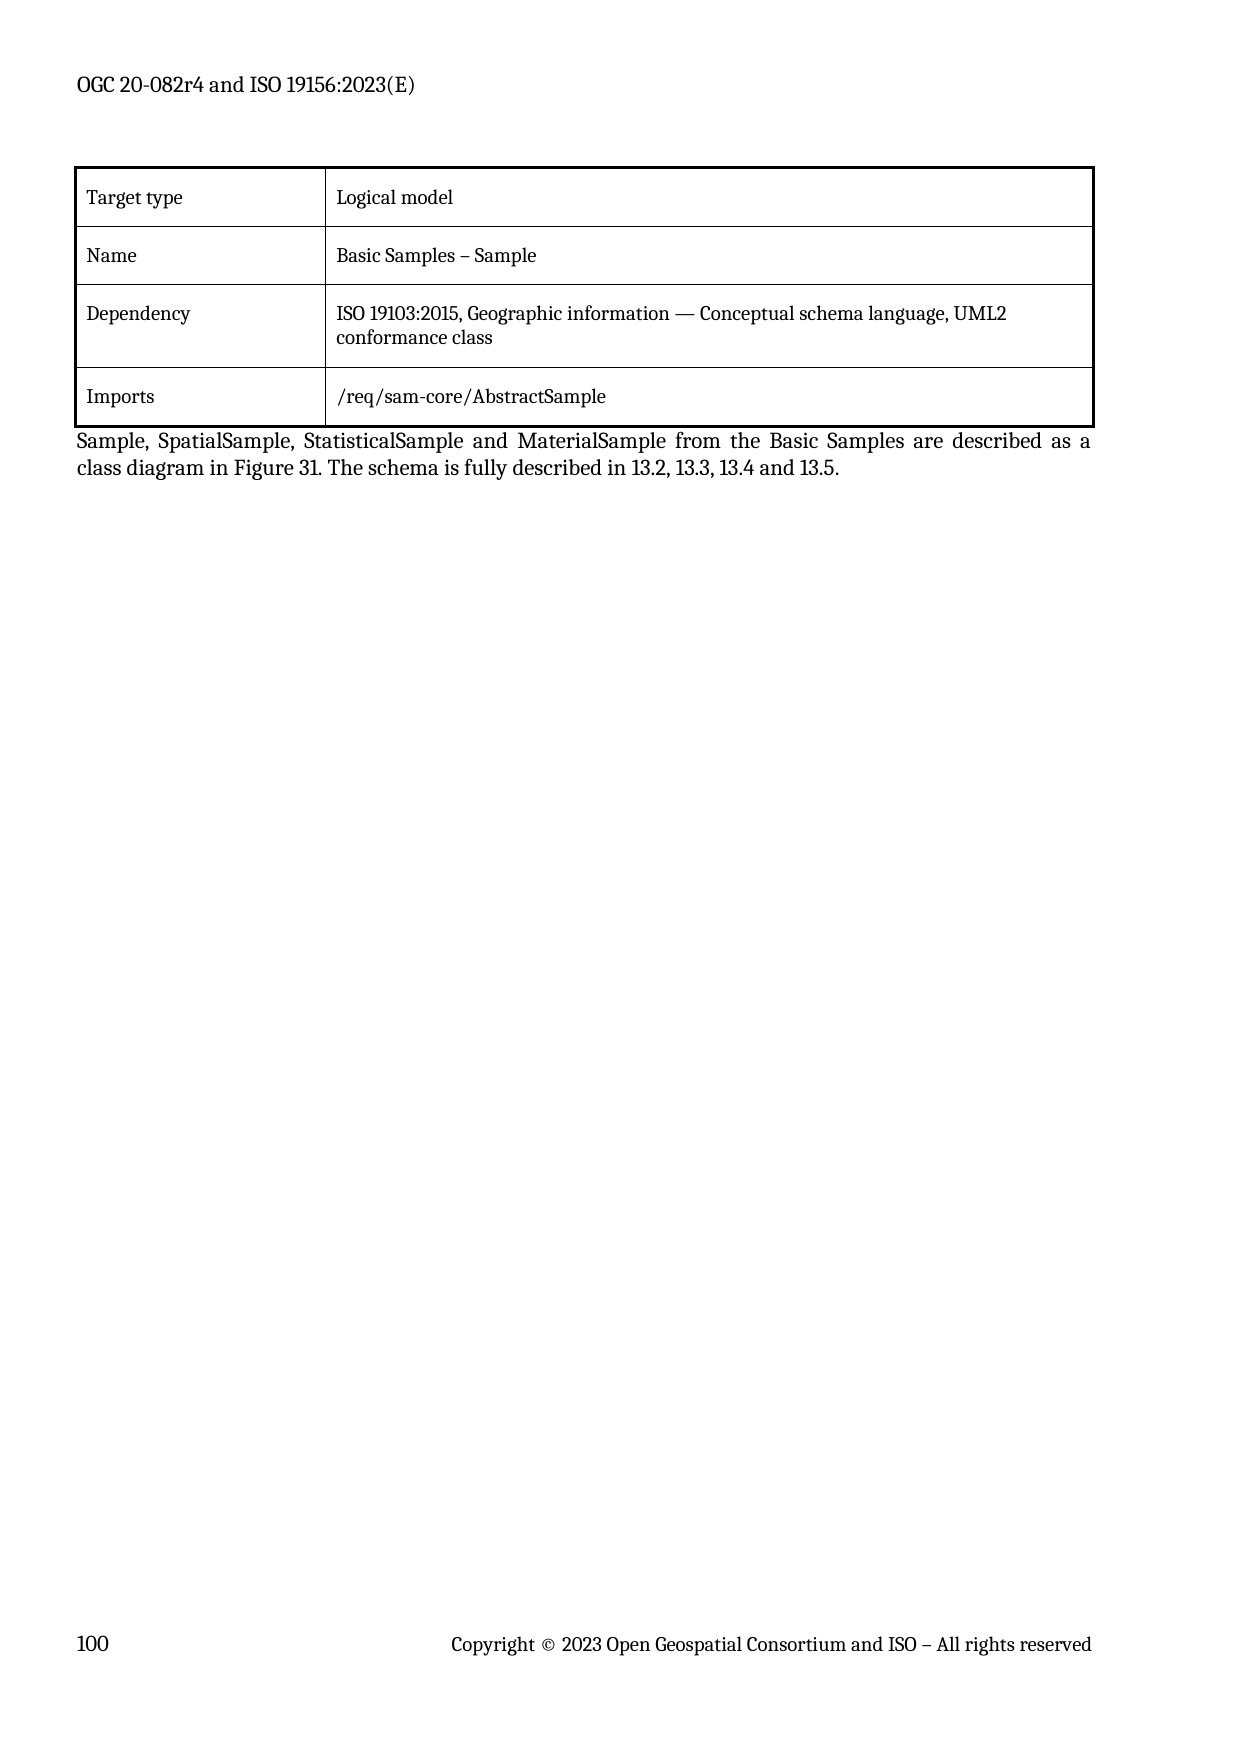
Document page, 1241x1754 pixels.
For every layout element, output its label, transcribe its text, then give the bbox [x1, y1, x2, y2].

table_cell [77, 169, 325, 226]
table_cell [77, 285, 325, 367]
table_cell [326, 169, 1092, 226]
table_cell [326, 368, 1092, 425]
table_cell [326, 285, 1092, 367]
text Sample, SpatialSample, StatisticalSample and MaterialSample from the Basic Samples are described as a class diagram in Figure 31. The schema is fully described in 13.2, 13.3, 13.4 and 13.5. [77, 428, 1092, 481]
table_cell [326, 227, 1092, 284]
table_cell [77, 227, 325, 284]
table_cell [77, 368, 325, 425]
